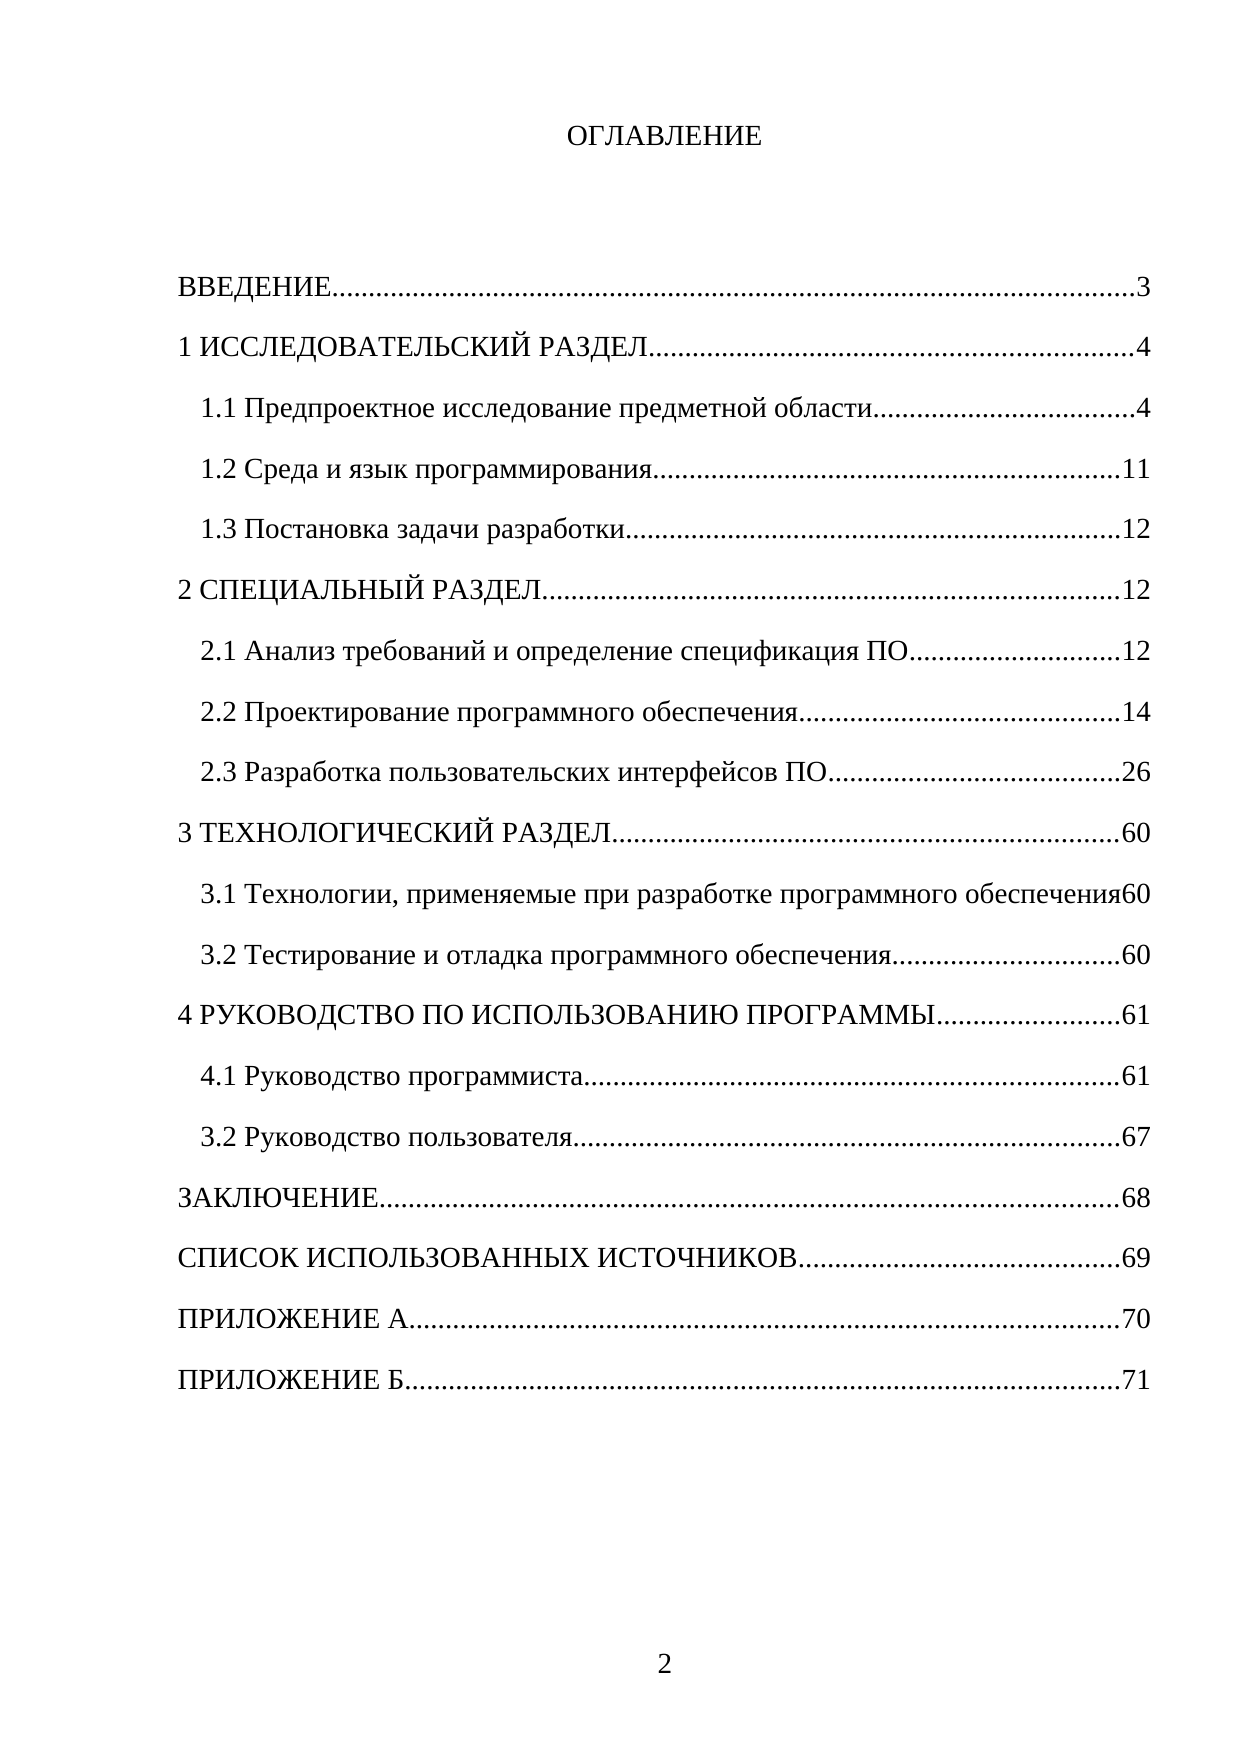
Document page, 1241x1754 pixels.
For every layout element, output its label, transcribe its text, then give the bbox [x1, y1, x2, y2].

text ОГЛАВЛЕНИЕ [177, 118, 1152, 152]
